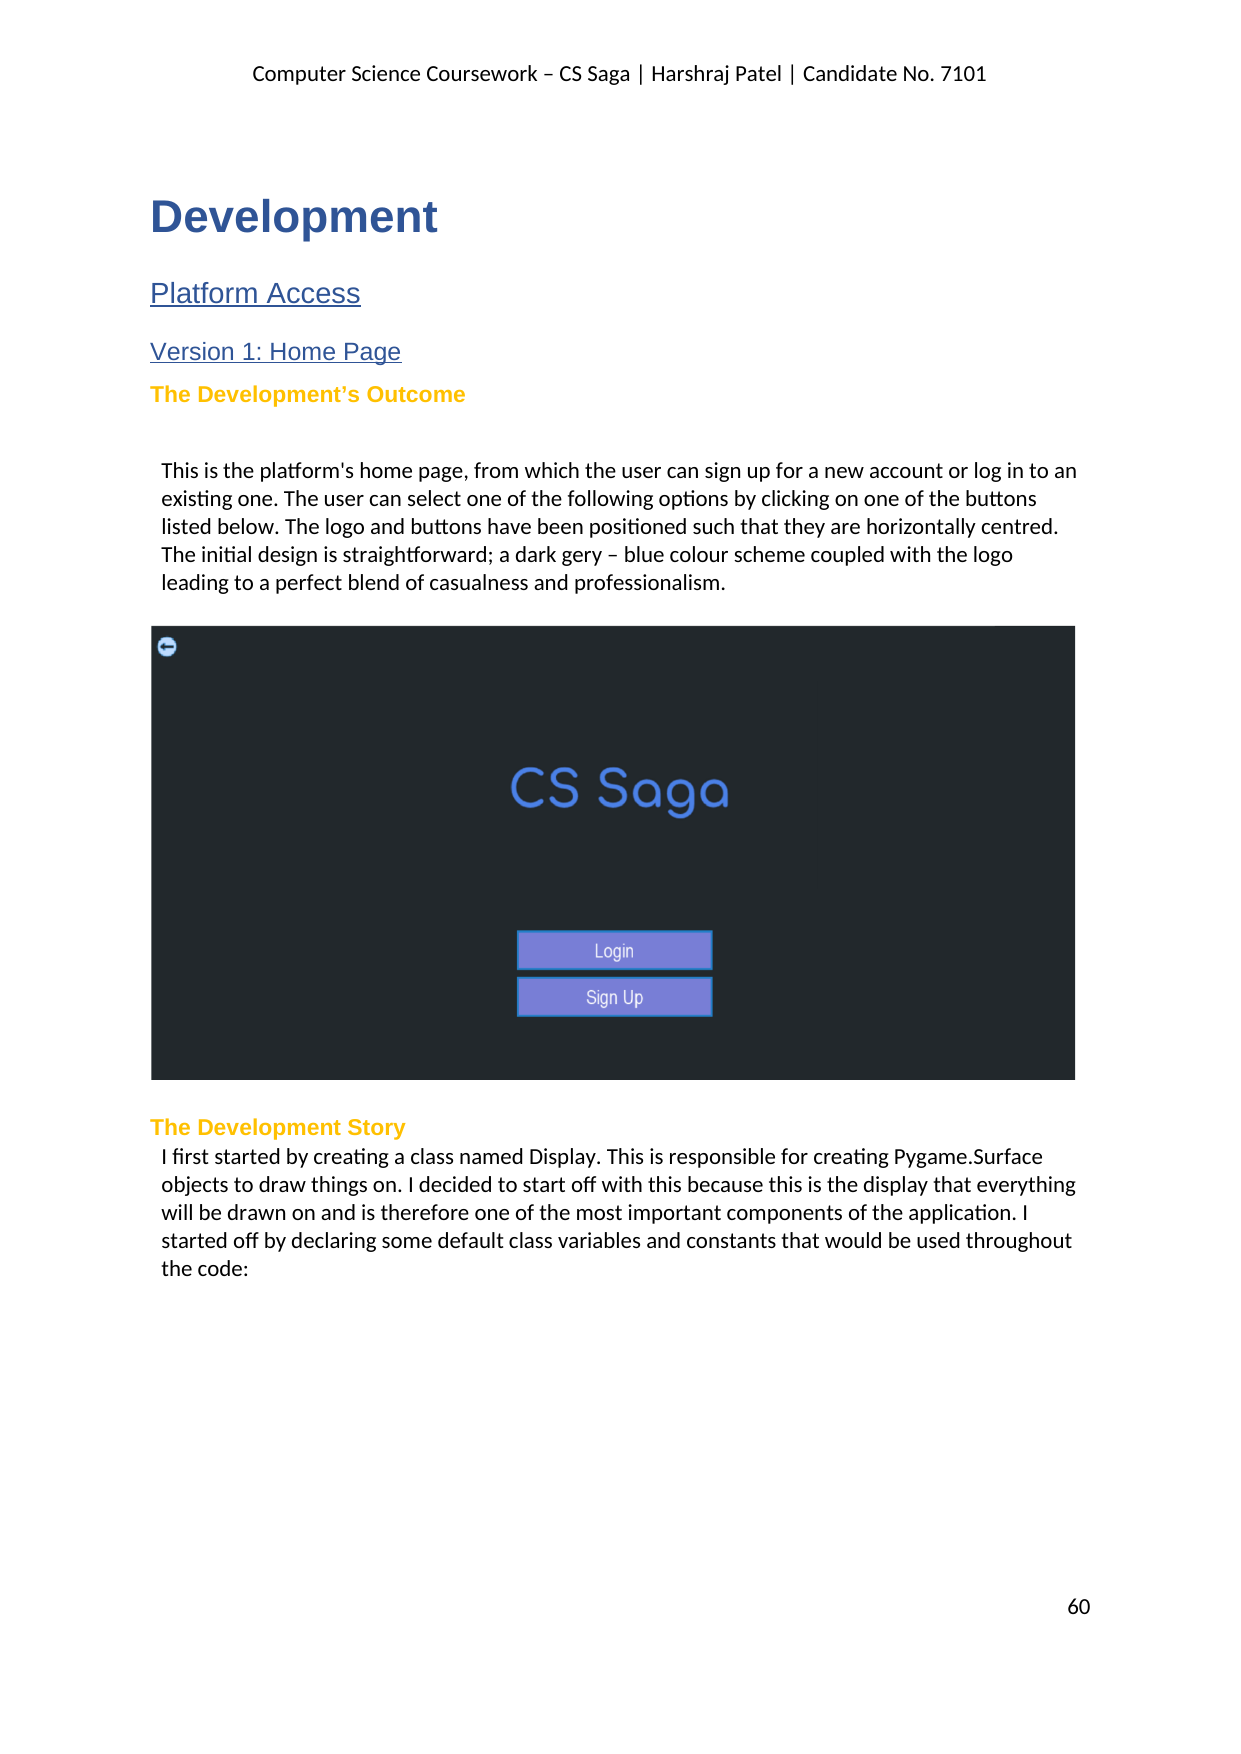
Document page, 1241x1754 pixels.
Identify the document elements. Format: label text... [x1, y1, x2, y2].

picture [150, 625, 1074, 1078]
subtitle The Development’s Outcome [150, 381, 1090, 407]
subtitle Platform Access [150, 276, 1090, 309]
table_header This is the platform's home page, from which the user can sign up for a new account or log in to an existing one. The user can select one of the following options by clicking on one of the buttons listed below. The logo and buttons have been positioned such that they are horizontally centred. The initial design is straightforward; a dark gery – blue colour scheme coupled with the logo leading to a perfect blend of casualness and professionalism. [150, 456, 1090, 1109]
subtitle Development [150, 190, 1090, 243]
table_header I first started by creating a class named Display. This is responsible for creating Pygame.Surface objects to draw things on. I decided to start off with this because this is the display that everything will be drawn on and is therefore one of the most important components of the application. I started off by declaring some default class variables and constants that would be used throughout the code: [150, 1142, 1090, 1282]
subtitle The Development Story [150, 1113, 1090, 1140]
subtitle Version 1: Home Page [150, 337, 1090, 366]
